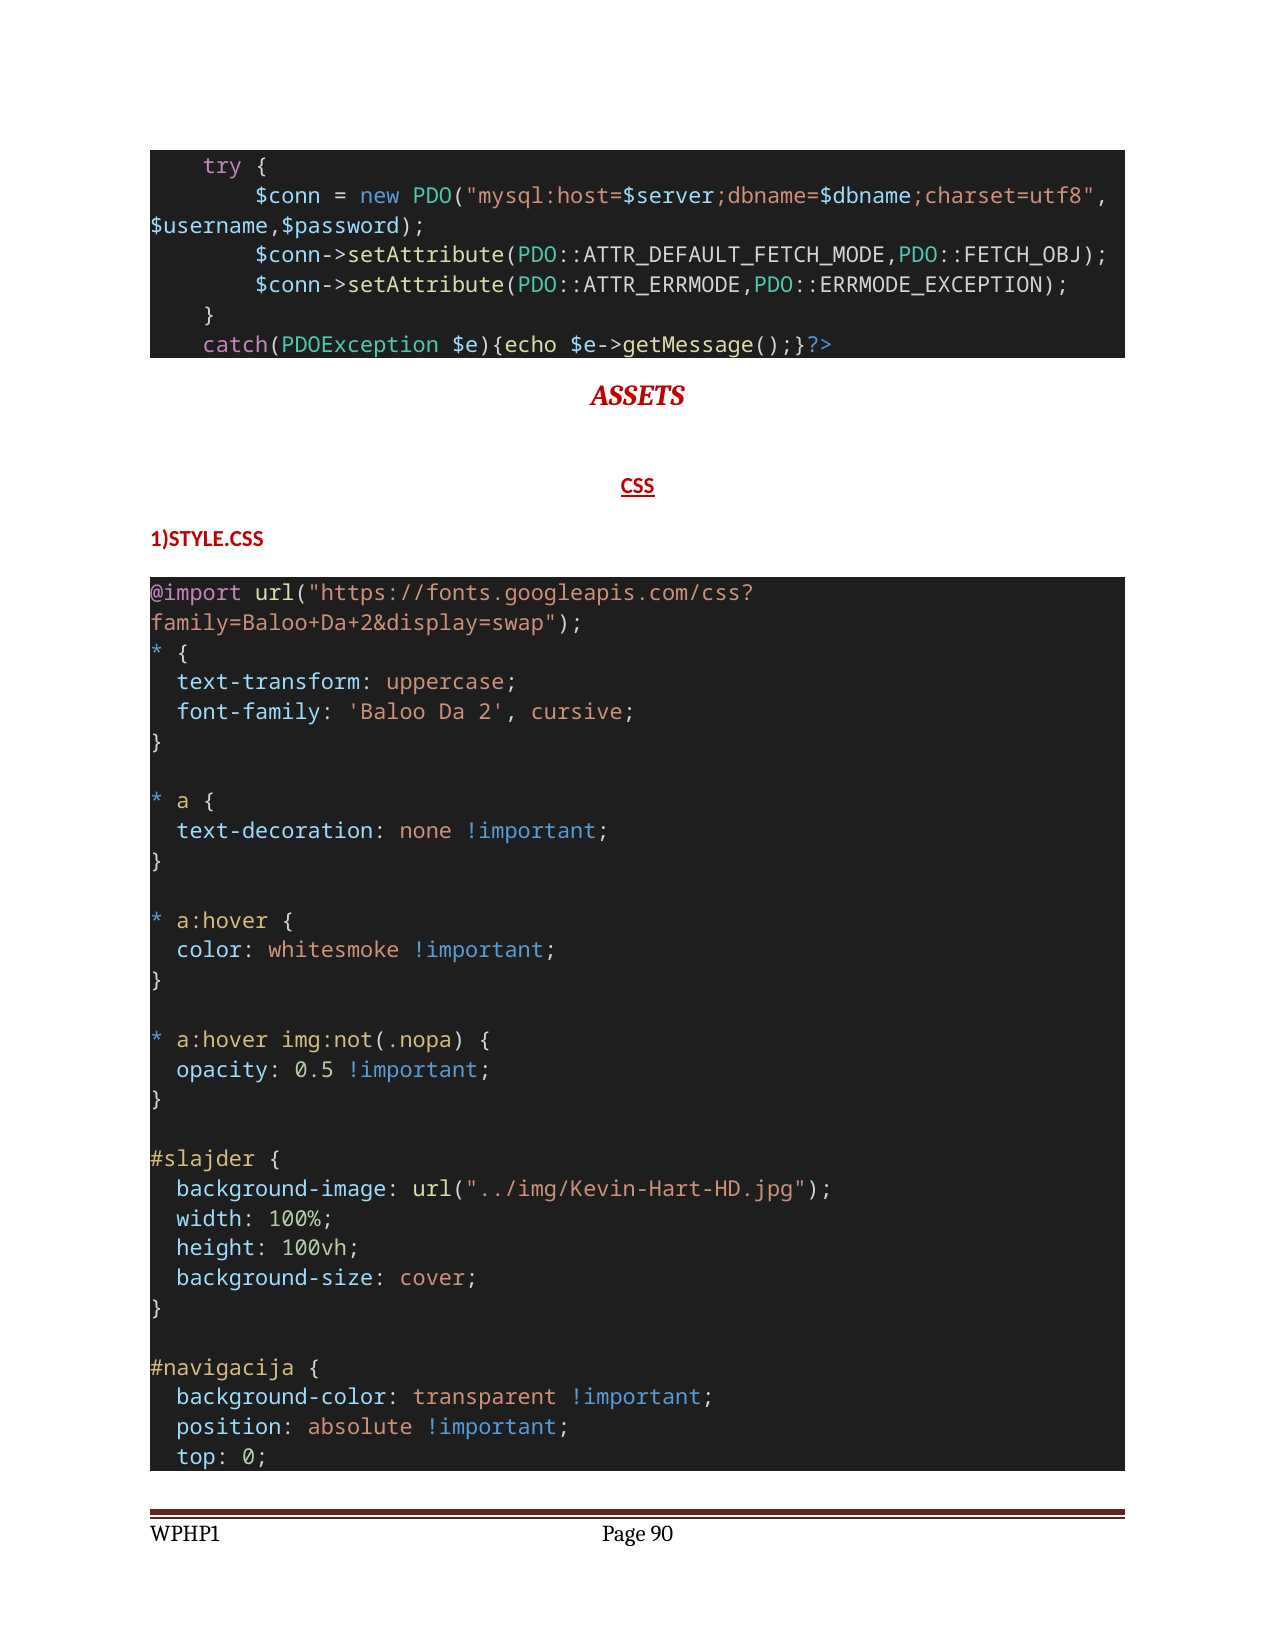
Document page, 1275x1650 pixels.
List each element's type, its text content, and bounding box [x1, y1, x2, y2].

text @import url("https://fonts.googleapis.com/css?family=Baloo+Da+2&display=swap"); [150, 577, 1125, 637]
text background-image: url("../img/Kevin-Hart-HD.jpg"); [150, 1173, 1125, 1203]
text } [150, 964, 1125, 994]
text color: whitesmoke !important; [150, 934, 1125, 964]
text opacity: 0.5 !important; [150, 1054, 1125, 1083]
text $conn->setAttribute(PDO::ATTR_ERRMODE,PDO::ERRMODE_EXCEPTION); [150, 269, 1125, 299]
text top: 0; [150, 1441, 1125, 1471]
text } [150, 845, 1125, 875]
text text-decoration: none !important; [150, 815, 1125, 845]
text text-transform: uppercase; [150, 666, 1125, 696]
subtitle ASSETS [150, 379, 1125, 413]
text position: absolute !important; [150, 1411, 1125, 1441]
text } [150, 299, 1125, 329]
text * a:hover img:not(.nopa) { [150, 1024, 1125, 1054]
text * a { [150, 786, 1125, 815]
text CSS [150, 471, 1125, 499]
text 1)STYLE.CSS [150, 524, 1125, 552]
text width: 100%; [150, 1203, 1125, 1232]
text catch(PDOException $e){echo $e->getMessage();}?> [150, 329, 1125, 358]
text try { [150, 150, 1125, 180]
text * a:hover { [150, 905, 1125, 934]
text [150, 1381, 1125, 1411]
text height: 100vh; [150, 1232, 1125, 1262]
text $conn->setAttribute(PDO::ATTR_DEFAULT_FETCH_MODE,PDO::FETCH_OBJ); [150, 239, 1125, 269]
text } [150, 1292, 1125, 1322]
text } [150, 1083, 1125, 1113]
text } [150, 726, 1125, 756]
text #slajder { [150, 1143, 1125, 1173]
text #navigacija { [150, 1352, 1125, 1381]
text * { [150, 637, 1125, 666]
text $conn = new PDO("mysql:host=$server;dbname=$dbname;charset=utf8",$username,$password); [150, 180, 1125, 239]
text background-size: cover; [150, 1262, 1125, 1292]
text font-family: 'Baloo Da 2', cursive; [150, 696, 1125, 726]
